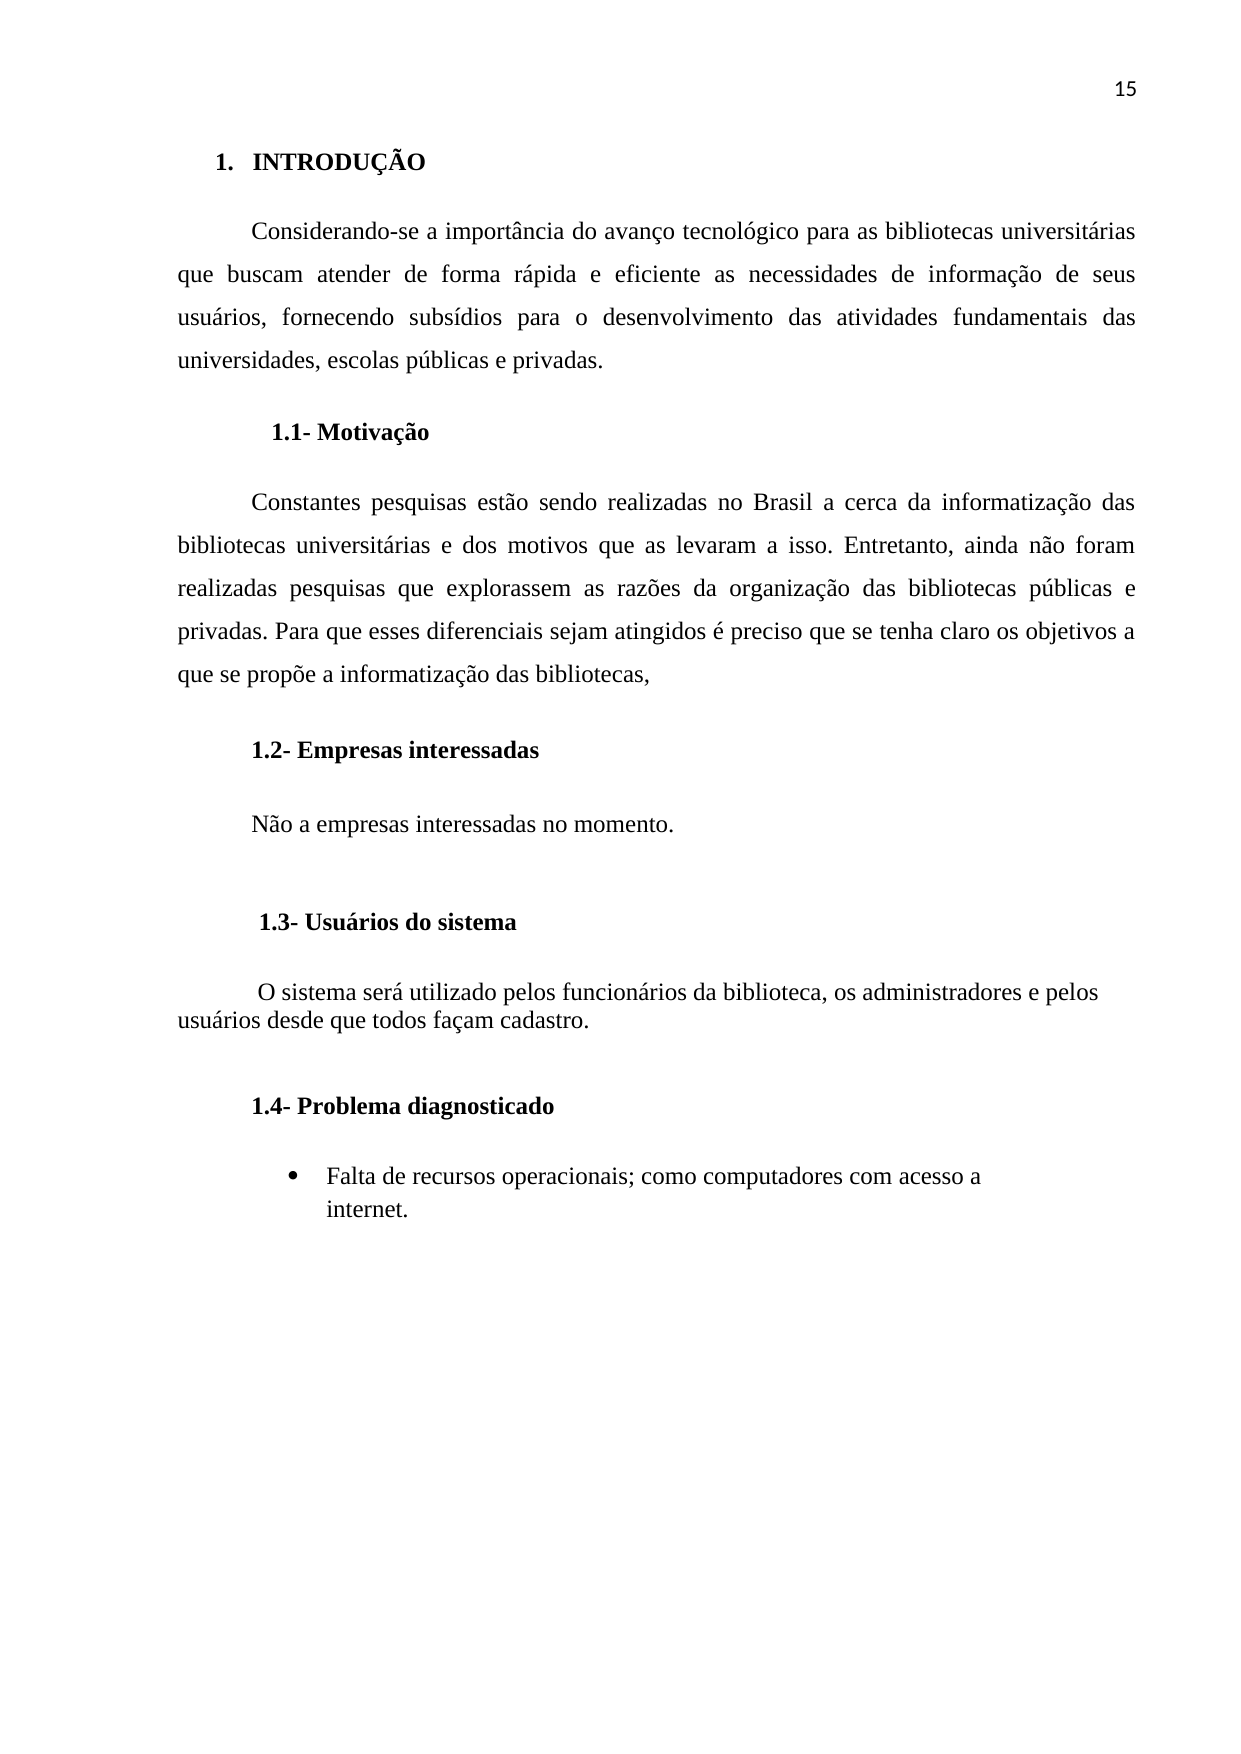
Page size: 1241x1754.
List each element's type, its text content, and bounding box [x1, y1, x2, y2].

subtitle INTRODUÇÃO [215, 148, 1064, 176]
subtitle 1.4- Problema diagnosticado [177, 1092, 1064, 1120]
text Não a empresas interessadas no momento. [251, 809, 1137, 838]
text O sistema será utilizado pelos funcionários da biblioteca, os administradores e pelos usuários desde que todos façam cadastro. [177, 977, 1137, 1034]
subtitle 1.1- Motivação [177, 417, 1064, 446]
text Constantes pesquisas estão sendo realizadas no Brasil a cerca da informatização das bibliotecas universitárias e dos motivos que as levaram a isso. Entretanto, ainda não foram realizadas pesquisas que explorassem as razões da organização das bibliotecas públicas e privadas. Para que esses diferenciais sejam atingidos é preciso que se tenha claro os objetivos a que se propõe a informatização das bibliotecas, [177, 487, 1137, 688]
text Considerando-se a importância do avanço tecnológico para as bibliotecas universitárias que buscam atender de forma rápida e eficiente as necessidades de informação de seus usuários, fornecendo subsídios para o desenvolvimento das atividades fundamentais das universidades, escolas públicas e privadas. [177, 216, 1137, 374]
subtitle 1.3- Usuários do sistema [177, 908, 1064, 936]
subtitle 1.2- Empresas interessadas [177, 736, 1064, 764]
list Falta de recursos operacionais; como computadores com acesso a internet. [288, 1161, 1063, 1223]
